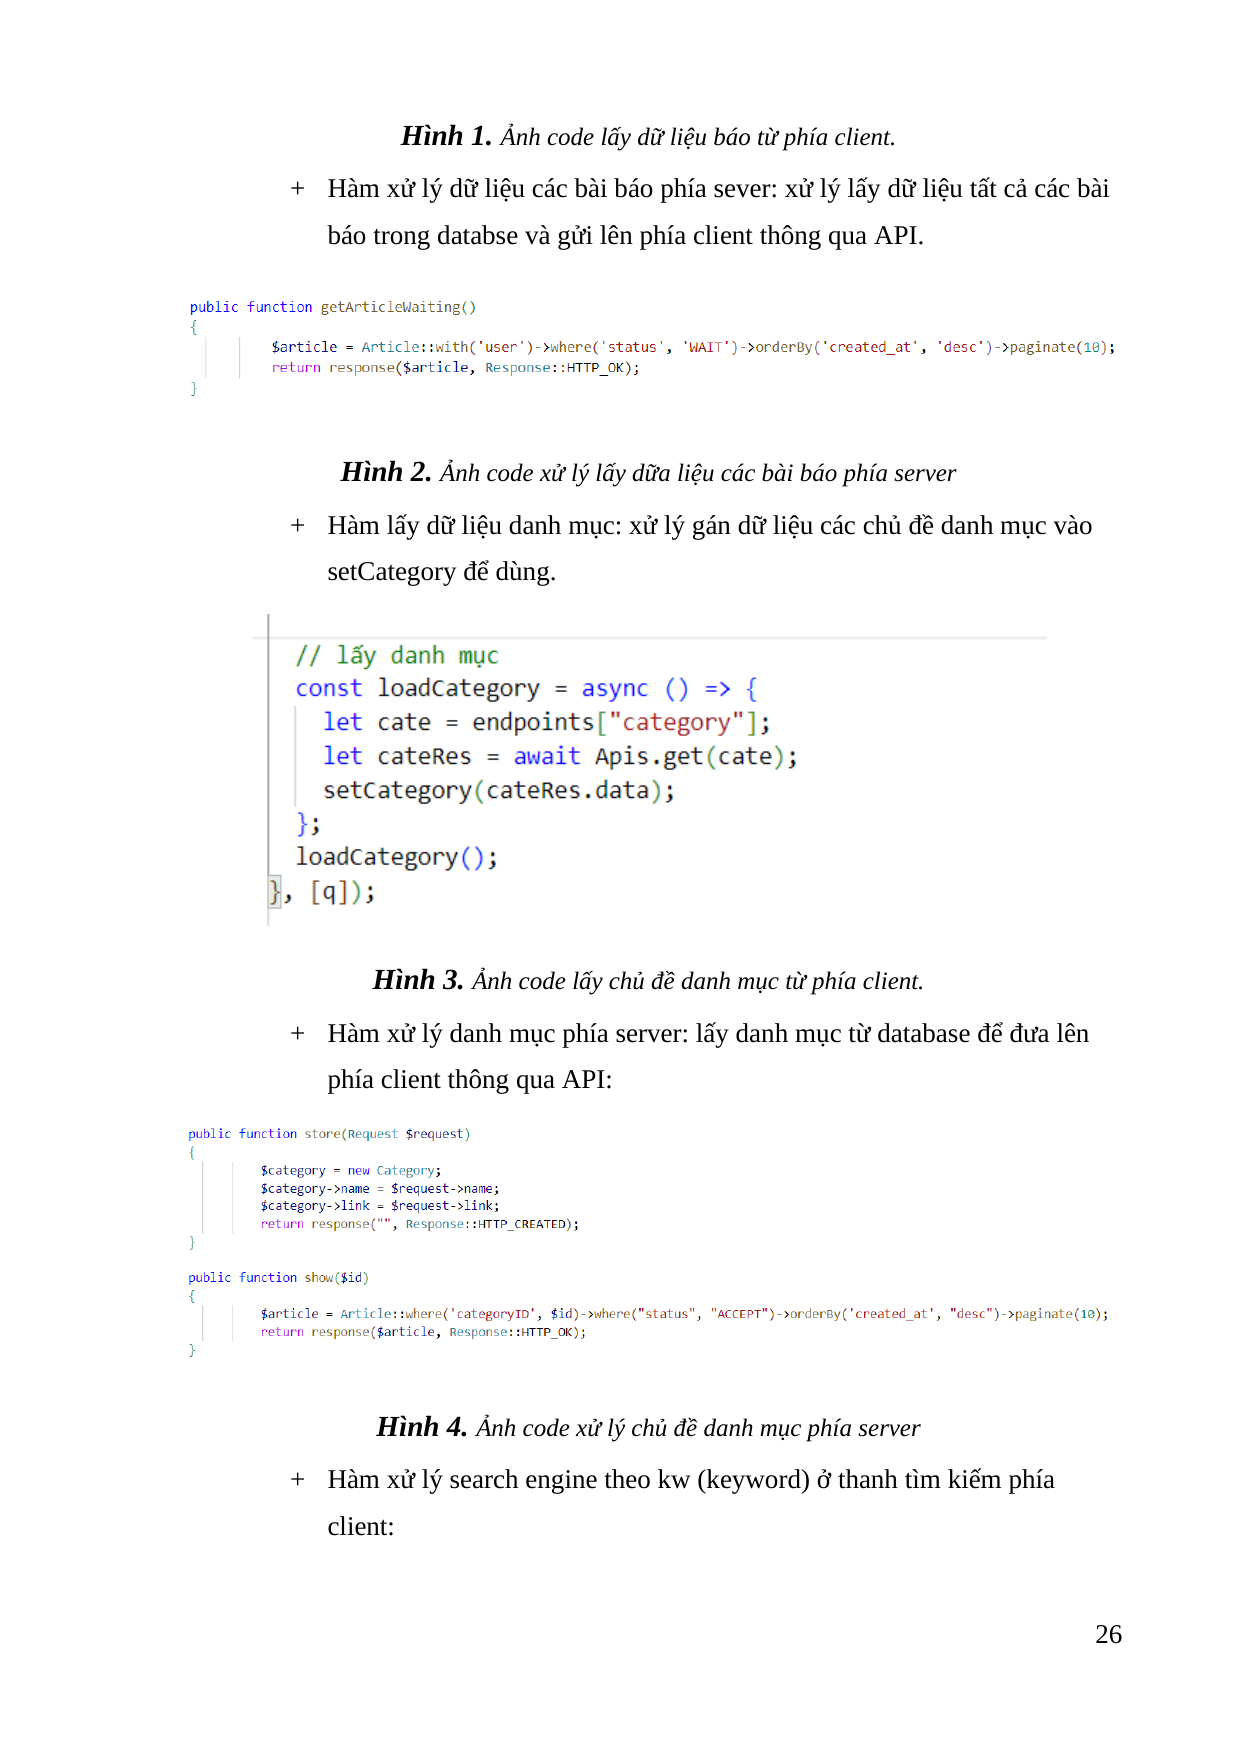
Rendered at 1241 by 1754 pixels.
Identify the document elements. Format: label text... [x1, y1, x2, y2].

list Hàm lấy dữ liệu danh mục: xử lý gán dữ liệu các chủ đề danh mục vào setCategory để dùng. [290, 509, 1122, 587]
list Hàm xử lý dữ liệu các bài báo phía sever: xử lý lấy dữ liệu tất cả các bài báo trong databse và gửi lên phía client thông qua API. [290, 173, 1122, 250]
list Hàm xử lý danh mục phía server: lấy danh mục từ database để đưa lên phía client thông qua API: [290, 1017, 1122, 1094]
list Hàm xử lý search engine theo kw (keyword) ở thanh tìm kiếm phía client: [290, 1463, 1122, 1541]
subtitle Ảnh code xử lý chủ đề danh mục phía server [177, 1409, 1122, 1442]
subtitle Ảnh code lấy chủ đề danh mục từ phía client. [177, 962, 1122, 996]
picture [177, 278, 1122, 418]
subtitle Ảnh code lấy dữ liệu báo từ phía client. [177, 118, 1122, 152]
picture [252, 614, 1048, 926]
subtitle Ảnh code xử lý lấy dữa liệu các bài báo phía server [177, 454, 1122, 488]
picture [177, 1122, 1122, 1373]
